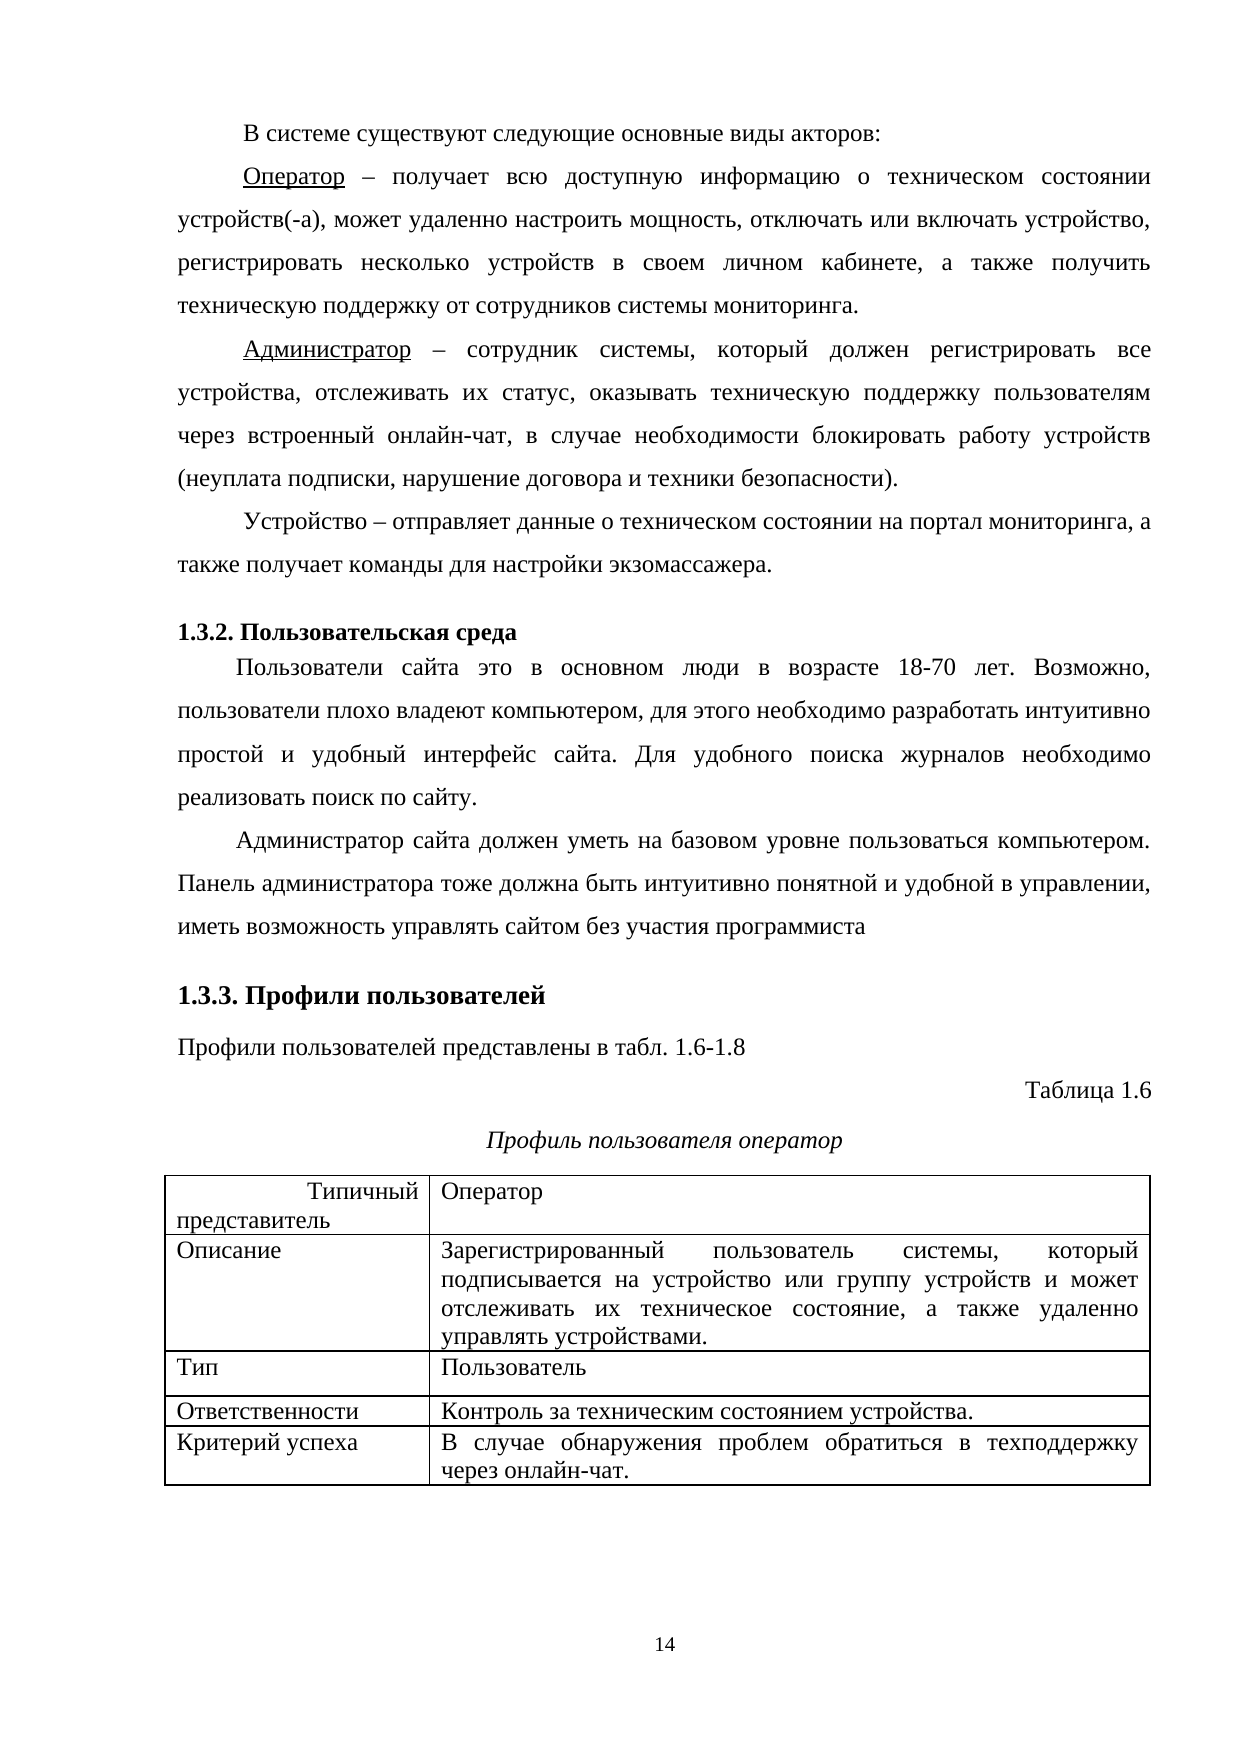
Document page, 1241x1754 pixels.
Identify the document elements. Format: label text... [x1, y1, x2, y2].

text Профили пользователей представлены в табл. 1.6-1.8 [177, 1032, 1152, 1061]
text Устройство – отправляет данные о техническом состоянии на портал мониторинга, а также получает команды для настройки экзомассажера. [177, 506, 1152, 578]
table_cell Описание [166, 1235, 429, 1350]
table_header Оператор [430, 1176, 1149, 1234]
table_cell Критерий успеха [166, 1427, 429, 1484]
table_cell Контроль за техническим состоянием устройства. [430, 1397, 1149, 1425]
text Пользователи сайта это в основном люди в возрасте 18-70 лет. Возможно, пользователи плохо владеют компьютером, для этого необходимо разработать интуитивно простой и удобный интерфейс сайта. Для удобного поиска журналов необходимо реализовать поиск по сайту. [177, 652, 1152, 811]
text В системе существуют следующие основные виды акторов: [177, 118, 1152, 147]
table_cell В случае обнаружения проблем обратиться в техподдержку через онлайн-чат. [430, 1427, 1149, 1484]
subtitle 1.3.3. Профили пользователей [177, 979, 1152, 1011]
table_header Типичный представитель [166, 1176, 429, 1234]
table_cell Ответственности [166, 1397, 429, 1425]
text Профиль пользователя оператор [177, 1125, 1152, 1154]
table_cell Зарегистрированный пользователь системы, который подписывается на устройство или группу устройств и может отслеживать их техническое состояние, а также удаленно управлять устройствами. [430, 1235, 1149, 1350]
table_cell Пользователь [430, 1352, 1149, 1395]
text Администратор – сотрудник системы, который должен регистрировать все устройства, отслеживать их статус, оказывать техническую поддержку пользователям через встроенный онлайн-чат, в случае необходимости блокировать работу устройств (неуплата подписки, нарушение договора и техники безопасности). [177, 334, 1152, 492]
text Таблица 1.6 [177, 1075, 1152, 1104]
table_cell Тип [166, 1352, 429, 1395]
text Оператор – получает всю доступную информацию о техническом состоянии устройств(-а), может удаленно настроить мощность, отключать или включать устройство, регистрировать несколько устройств в своем личном кабинете, а также получить техническую поддержку от сотрудников системы мониторинга. [177, 161, 1152, 319]
text Администратор сайта должен уметь на базовом уровне пользоваться компьютером. Панель администратора тоже должна быть интуитивно понятной и удобной в управлении, иметь возможность управлять сайтом без участия программиста [177, 825, 1152, 940]
subtitle 1.3.2. Пользовательская среда [177, 617, 1152, 646]
